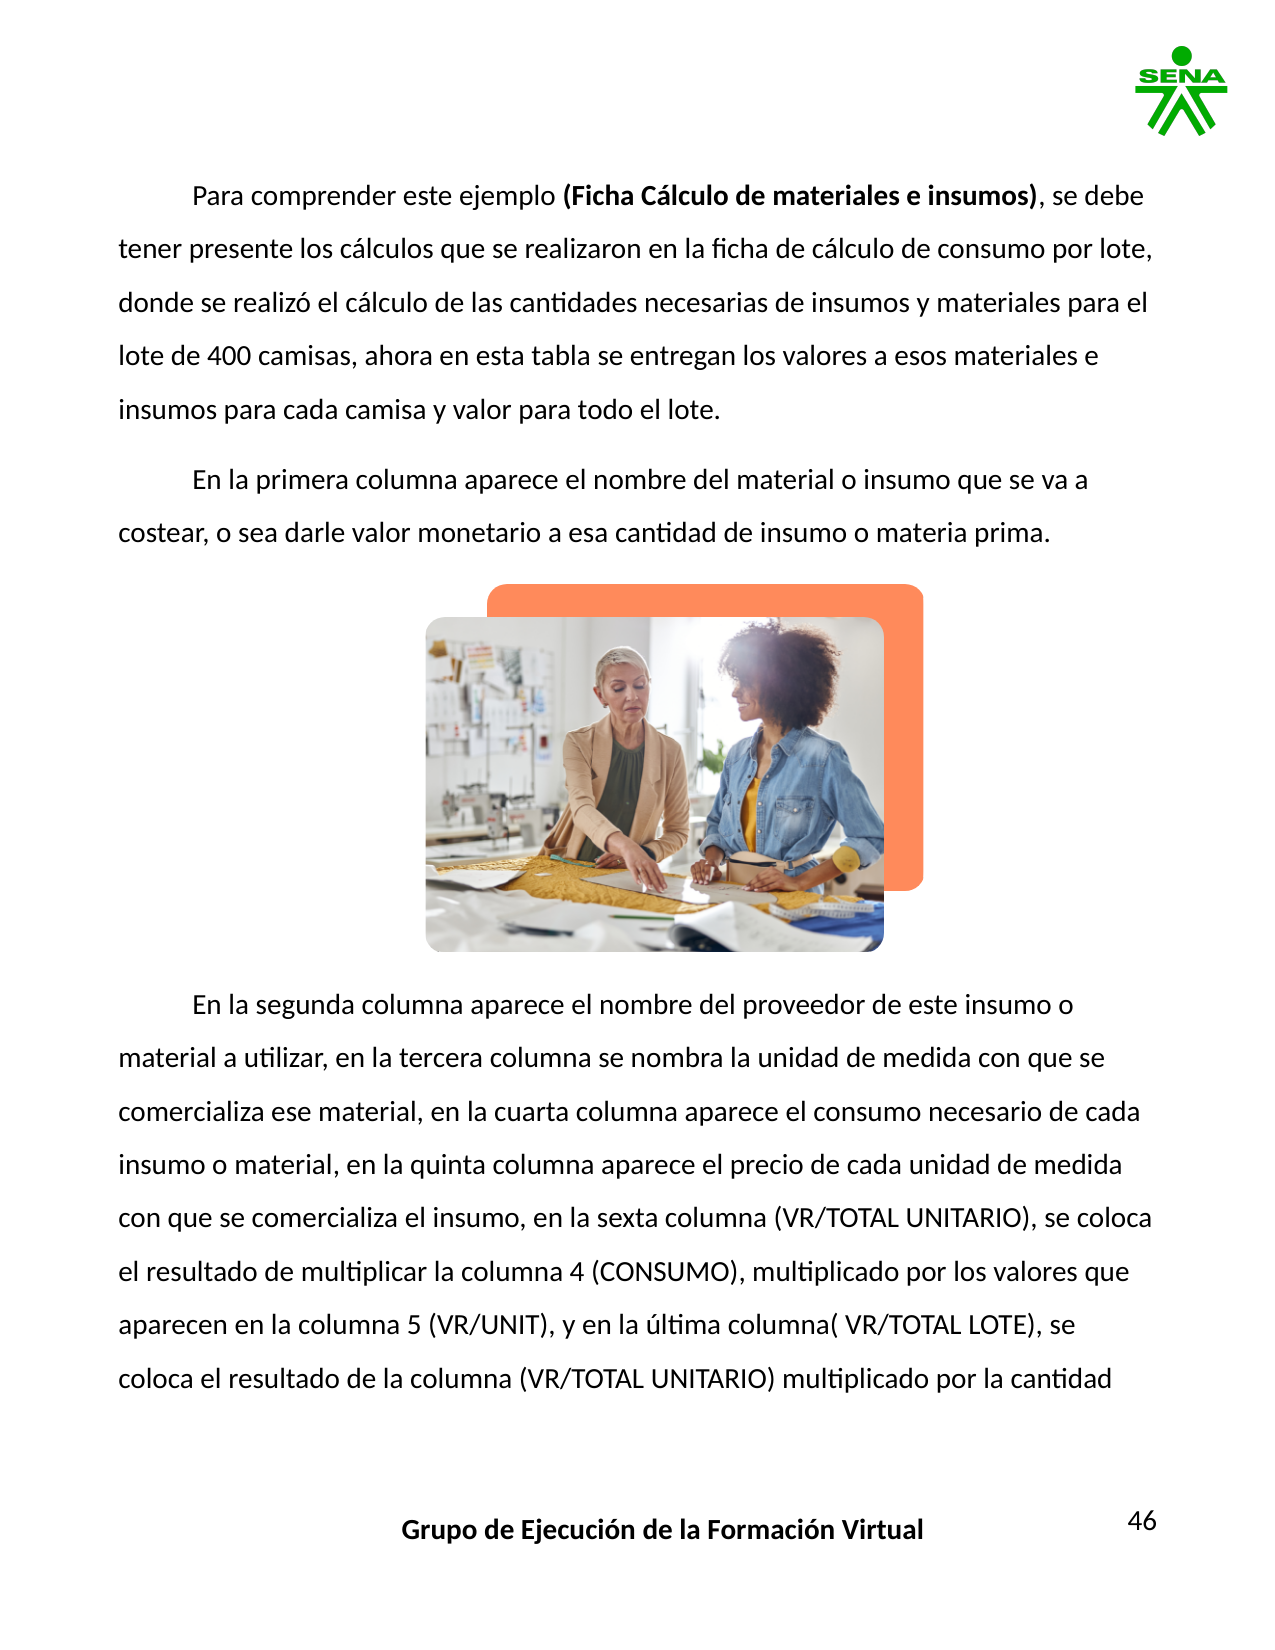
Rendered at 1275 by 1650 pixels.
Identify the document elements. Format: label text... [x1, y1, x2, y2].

text En la primera columna aparece el nombre del material o insumo que se va a costear, o sea darle valor monetario a esa cantidad de insumo o materia prima. [118, 461, 1157, 550]
text Para comprender este ejemplo (Ficha Cálculo de materiales e insumos), se debe tener presente los cálculos que se realizaron en la ficha de cálculo de consumo por lote, donde se realizó el cálculo de las cantidades necesarias de insumos y materiales para el lote de 400 camisas, ahora en esta tabla se entregan los valores a esos materiales e insumos para cada camisa y valor para todo el lote. [118, 177, 1157, 427]
picture [425, 584, 924, 952]
picture [1135, 46, 1228, 136]
